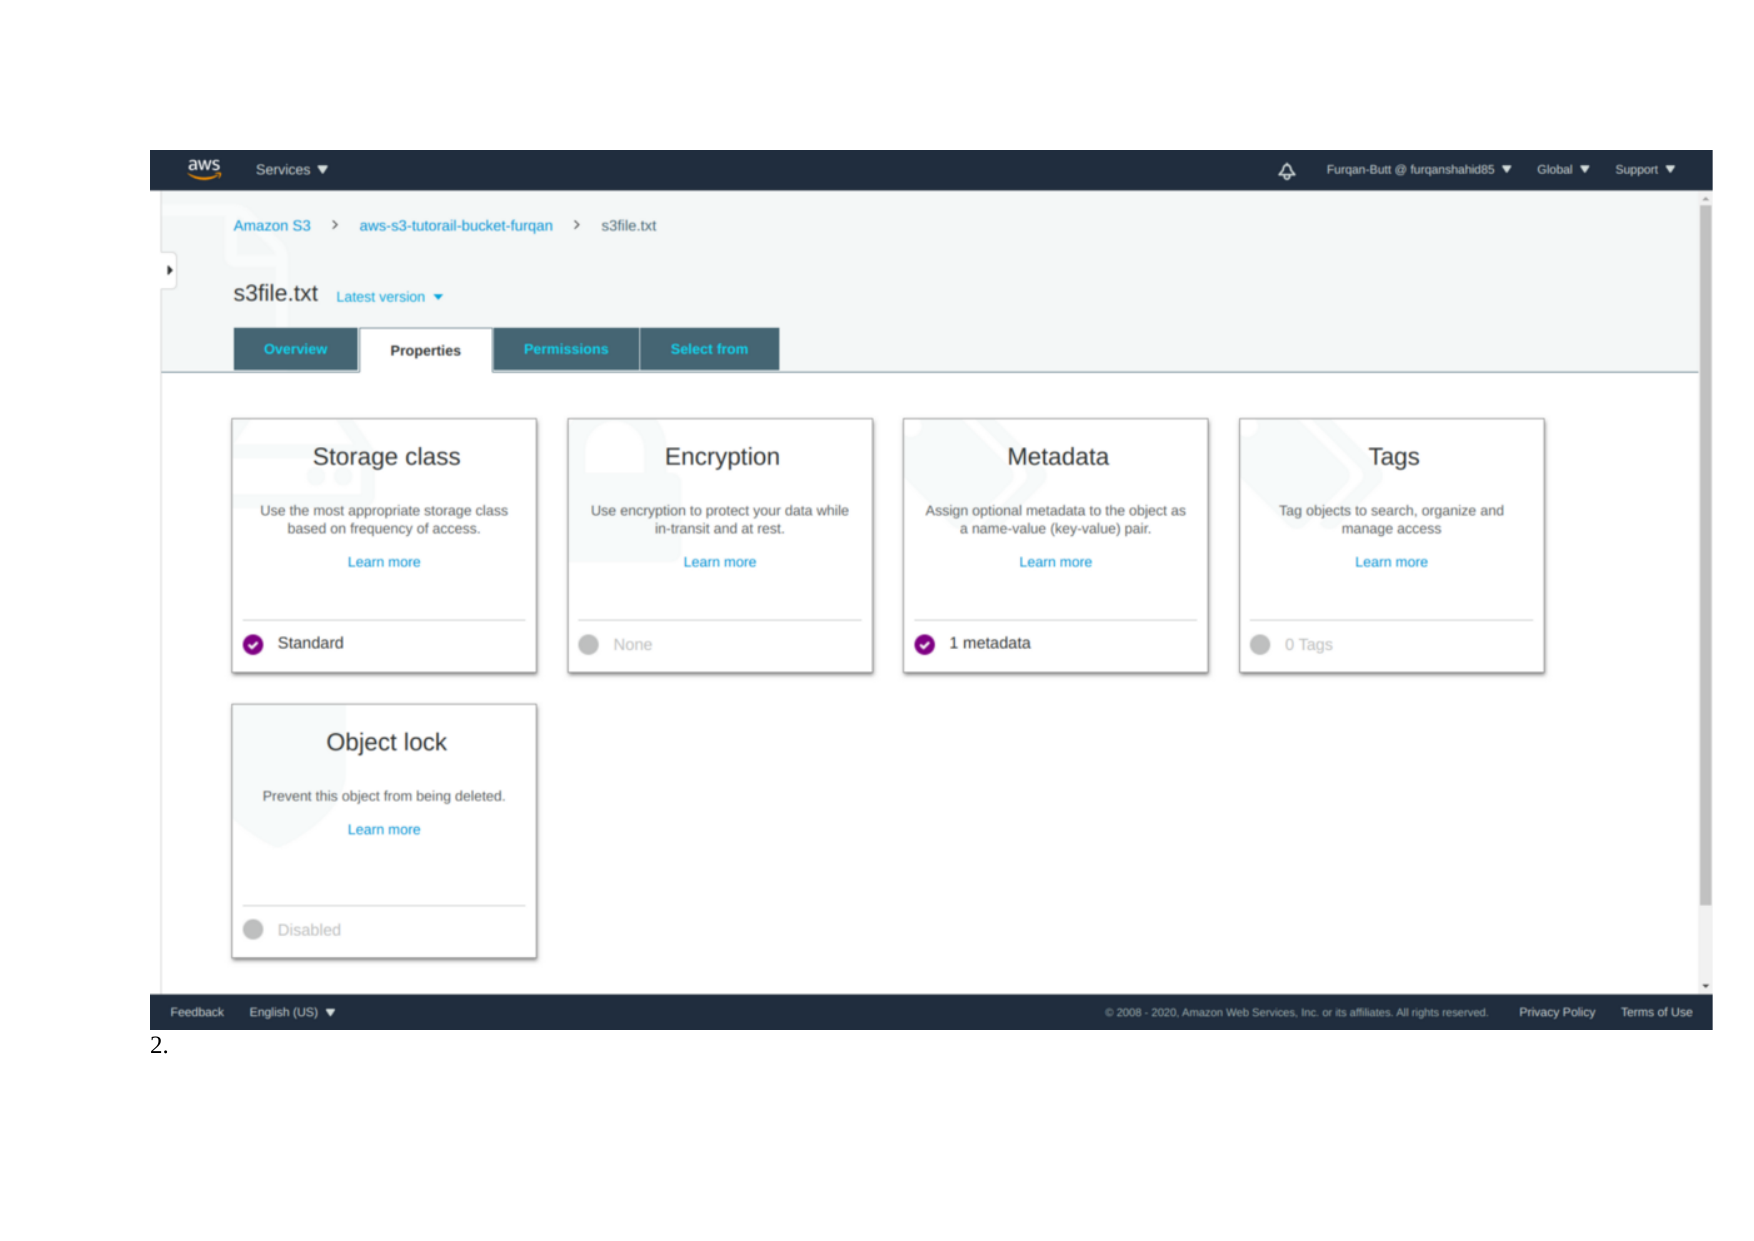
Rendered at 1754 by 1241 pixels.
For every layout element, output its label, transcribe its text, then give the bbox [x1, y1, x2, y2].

picture [150, 150, 1713, 1030]
text 2. [150, 1030, 1604, 1059]
